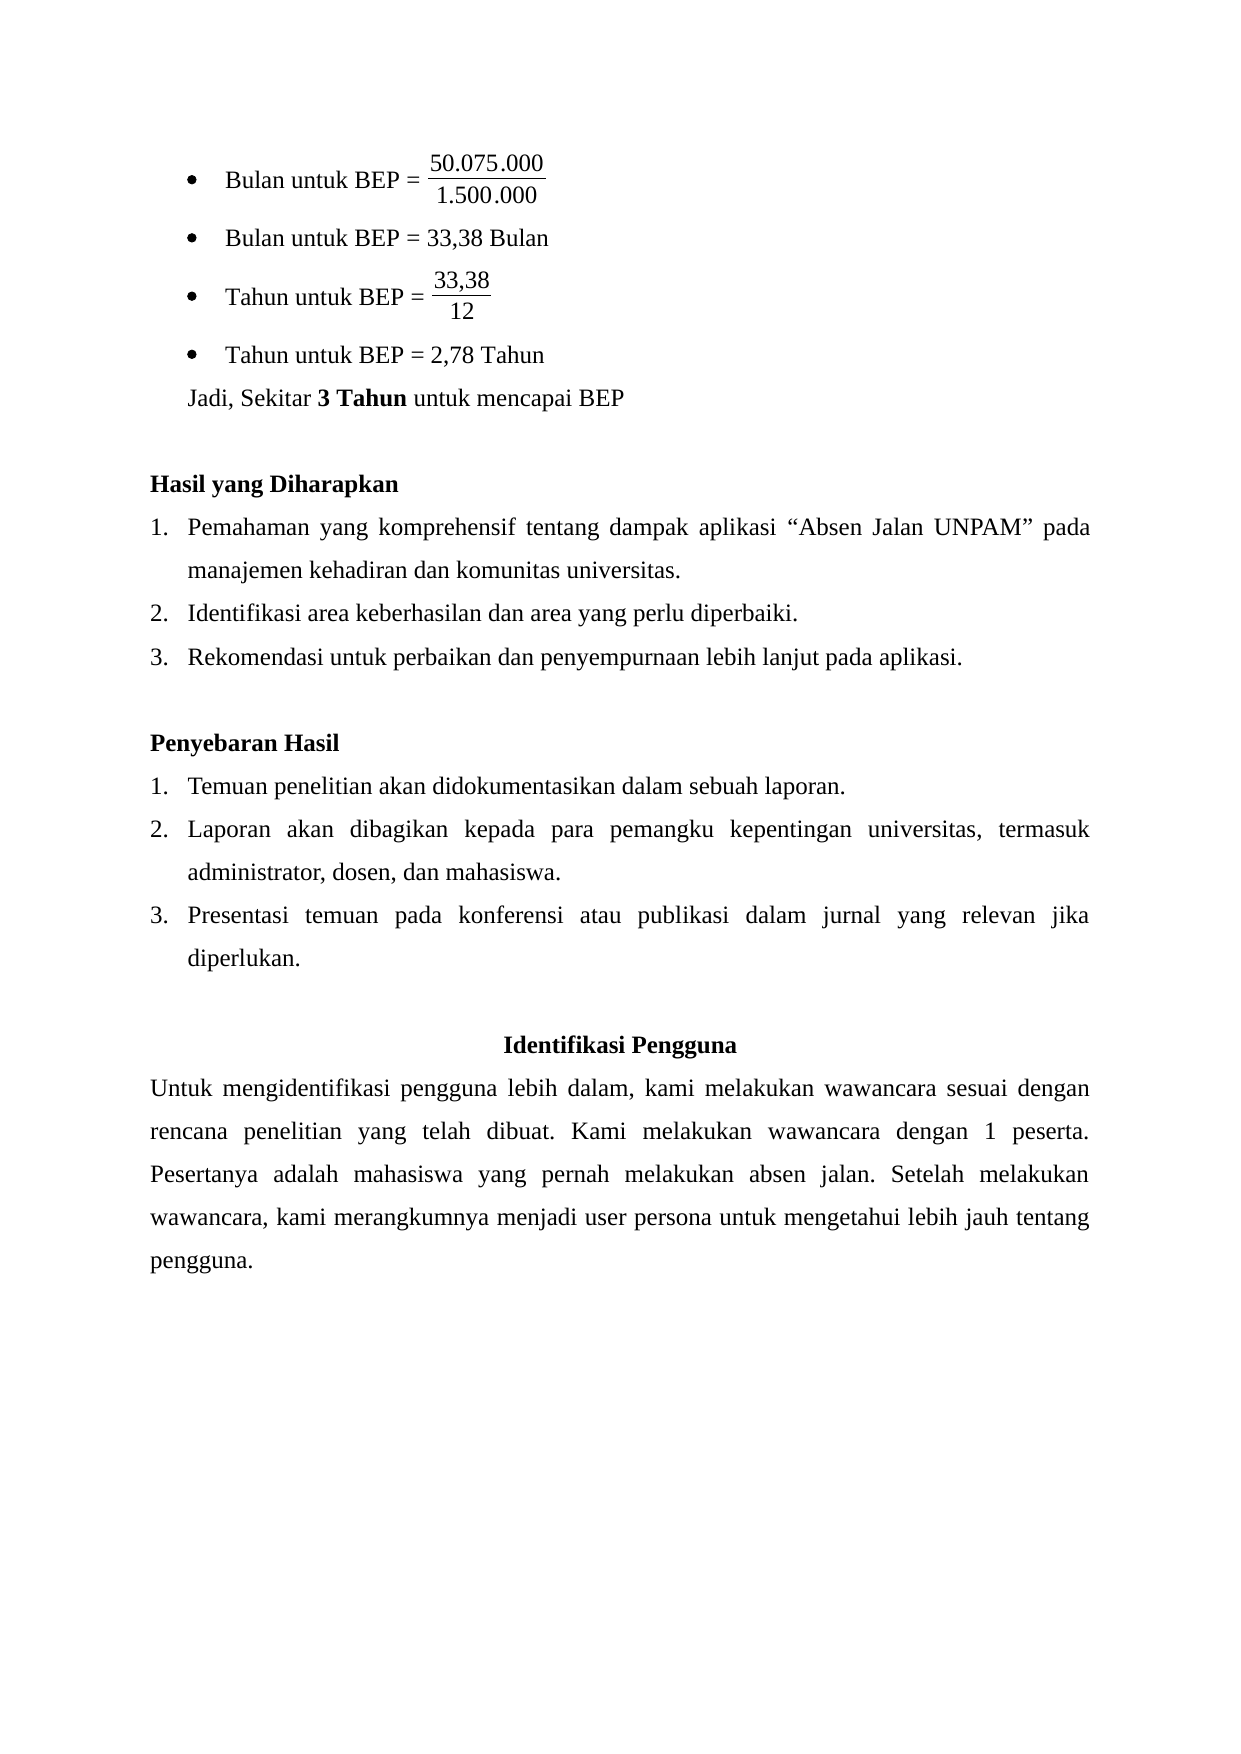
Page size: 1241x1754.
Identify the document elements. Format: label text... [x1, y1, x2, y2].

text Jadi, Sekitar 3 Tahun untuk mencapai BEP [187, 383, 1090, 412]
list Laporan akan dibagikan kepada para pemangku kepentingan universitas, termasuk administrator, dosen, dan mahasiswa. [150, 814, 1090, 886]
subtitle Penyebaran Hasil [150, 728, 1090, 757]
subtitle Hasil yang Diharapkan [150, 469, 1090, 498]
list Temuan penelitian akan didokumentasikan dalam sebuah laporan. [150, 771, 1090, 800]
list Tahun untuk BEP = [187, 266, 1090, 325]
list Tahun untuk BEP = 2,78 Tahun [187, 340, 1090, 368]
text Untuk mengidentifikasi pengguna lebih dalam, kami melakukan wawancara sesuai dengan rencana penelitian yang telah dibuat. Kami melakukan wawancara dengan 1 peserta. Pesertanya adalah mahasiswa yang pernah melakukan absen jalan. Setelah melakukan wawancara, kami merangkumnya menjadi user persona untuk mengetahui lebih jauh tentang pengguna. [150, 1073, 1090, 1274]
list Pemahaman yang komprehensif tentang dampak aplikasi “Absen Jalan UNPAM” pada manajemen kehadiran dan komunitas universitas. [150, 512, 1090, 584]
list Identifikasi area keberhasilan dan area yang perlu diperbaiki. [150, 598, 1090, 627]
list Bulan untuk BEP = [187, 150, 1090, 209]
list Rekomendasi untuk perbaikan dan penyempurnaan lebih lanjut pada aplikasi. [150, 642, 1090, 670]
subtitle Identifikasi Pengguna [150, 1030, 1090, 1058]
list Presentasi temuan pada konferensi atau publikasi dalam jurnal yang relevan jika diperlukan. [150, 900, 1090, 972]
list Bulan untuk BEP = 33,38 Bulan [187, 223, 1090, 252]
